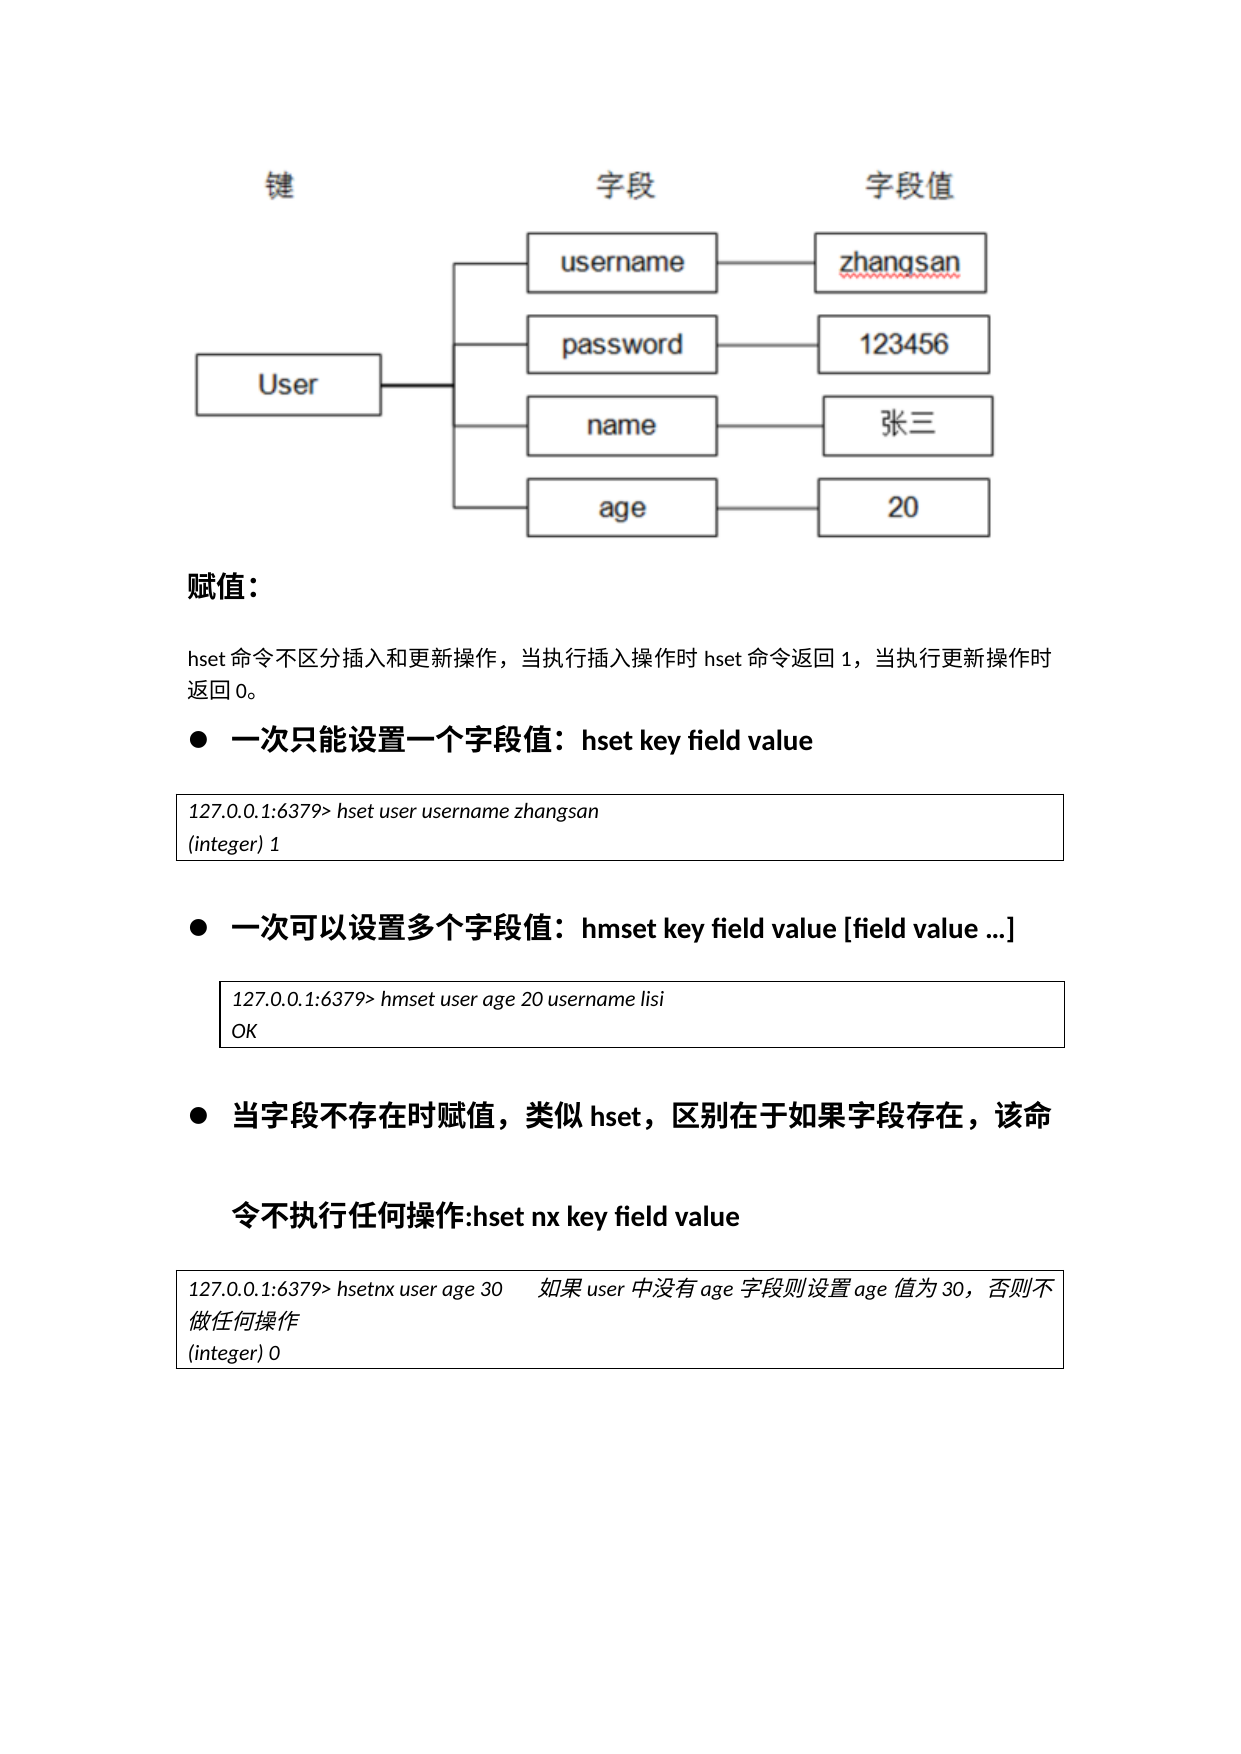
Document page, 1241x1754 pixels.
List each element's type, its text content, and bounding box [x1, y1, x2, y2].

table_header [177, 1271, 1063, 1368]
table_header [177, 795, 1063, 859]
text hset命令不区分插入和更新操作，当执行插入操作时hset命令返回1，当执行更新操作时返回0。 [187, 640, 1053, 705]
subtitle 一次只能设置一个字段值：hset key field value [187, 705, 1053, 770]
subtitle 一次可以设置多个字段值：hmset key field value [field value …] [187, 893, 1053, 958]
picture [187, 162, 997, 547]
subtitle 赋值： [187, 552, 1053, 617]
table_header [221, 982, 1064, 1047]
subtitle 当字段不存在时赋值，类似hset，区别在于如果字段存在，该命令不执行任何操作:hset nx key field value [187, 1081, 1053, 1247]
